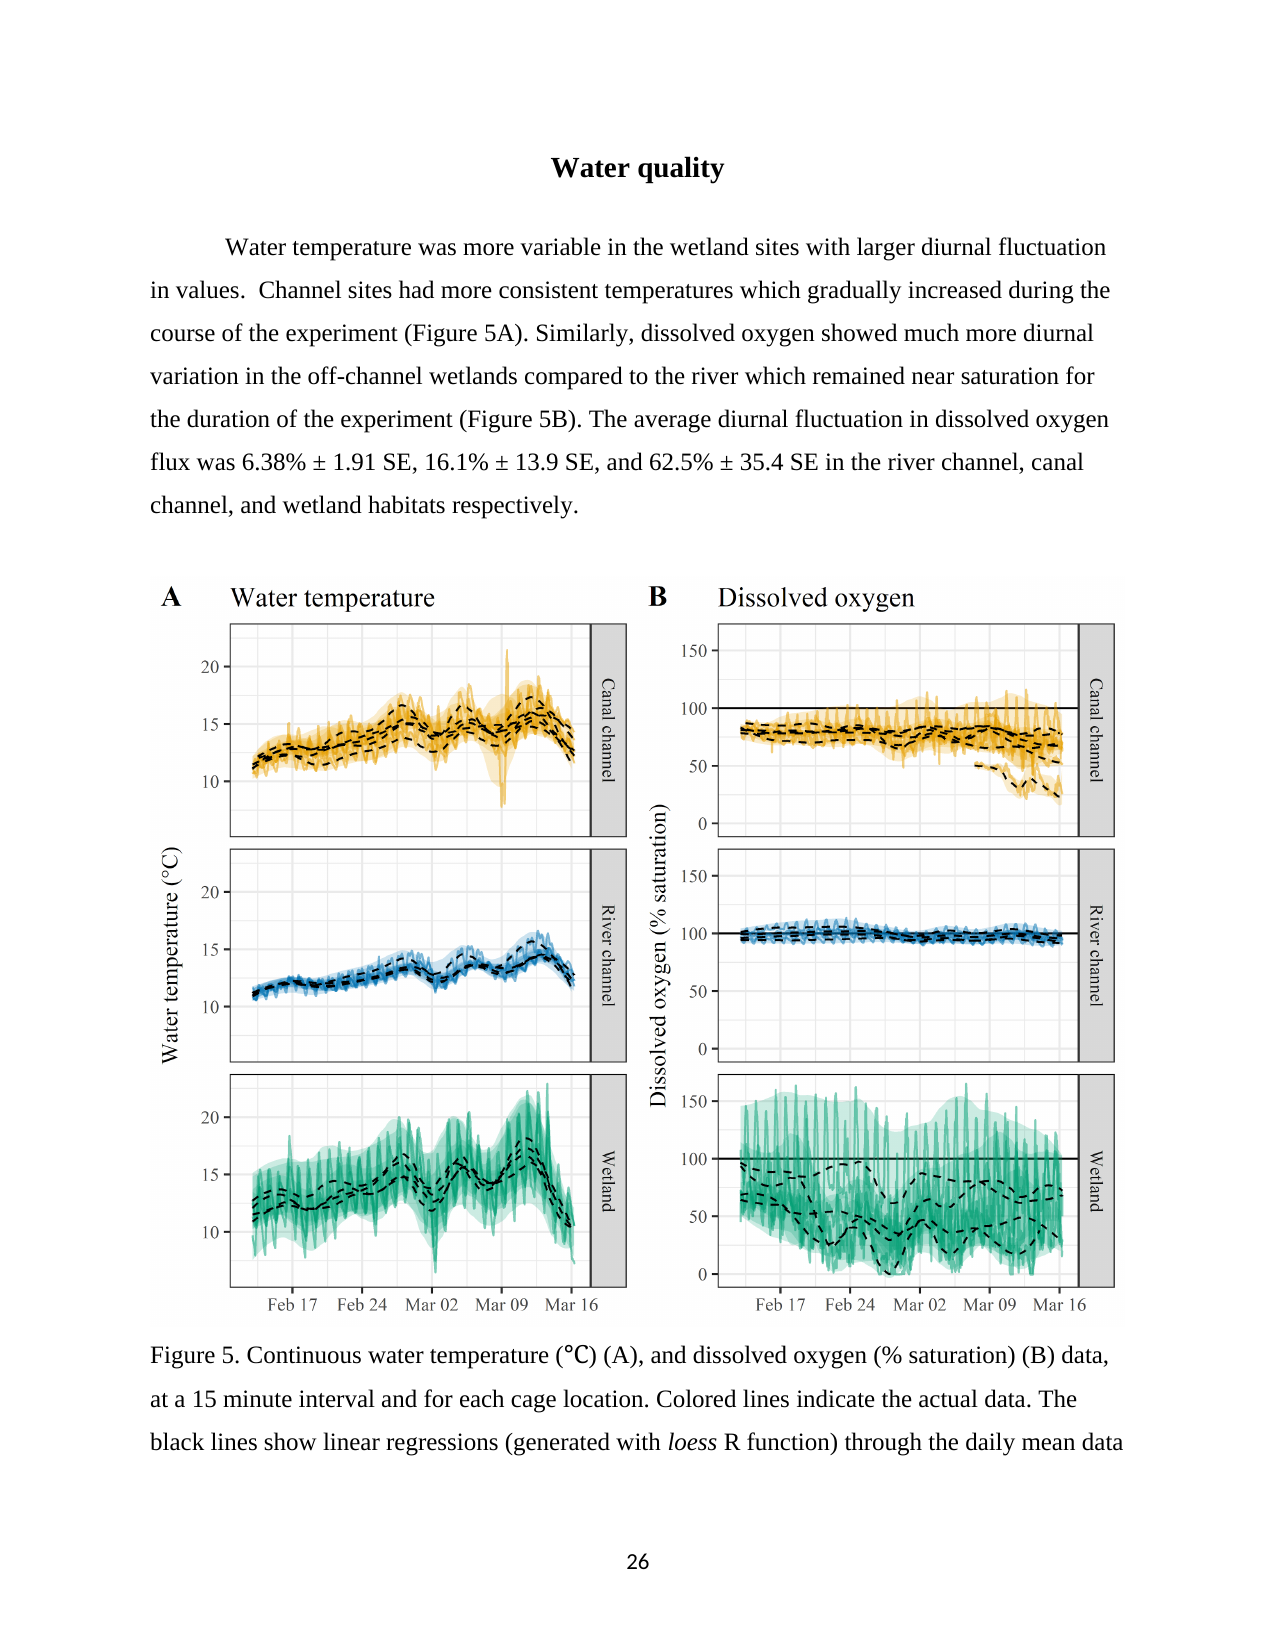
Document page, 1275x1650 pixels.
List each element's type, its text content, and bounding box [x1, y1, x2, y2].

text Water temperature was more variable in the wetland sites with larger diurnal fluctuation in values. Channel sites had more consistent temperatures which gradually increased during the course of the experiment (Figure 5A). Similarly, dissolved oxygen showed much more diurnal variation in the off-channel wetlands compared to the river which remained near saturation for the duration of the experiment (Figure 5B). The average diurnal fluctuation in dissolved oxygen flux was 6.38% ± 1.91 SE, 16.1% ± 13.9 SE, and 62.5% ± 35.4 SE in the river channel, canal channel, and wetland habitats respectively. [150, 232, 1125, 519]
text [150, 1341, 1125, 1456]
subtitle Water quality [150, 150, 1125, 183]
picture [150, 576, 1125, 1327]
